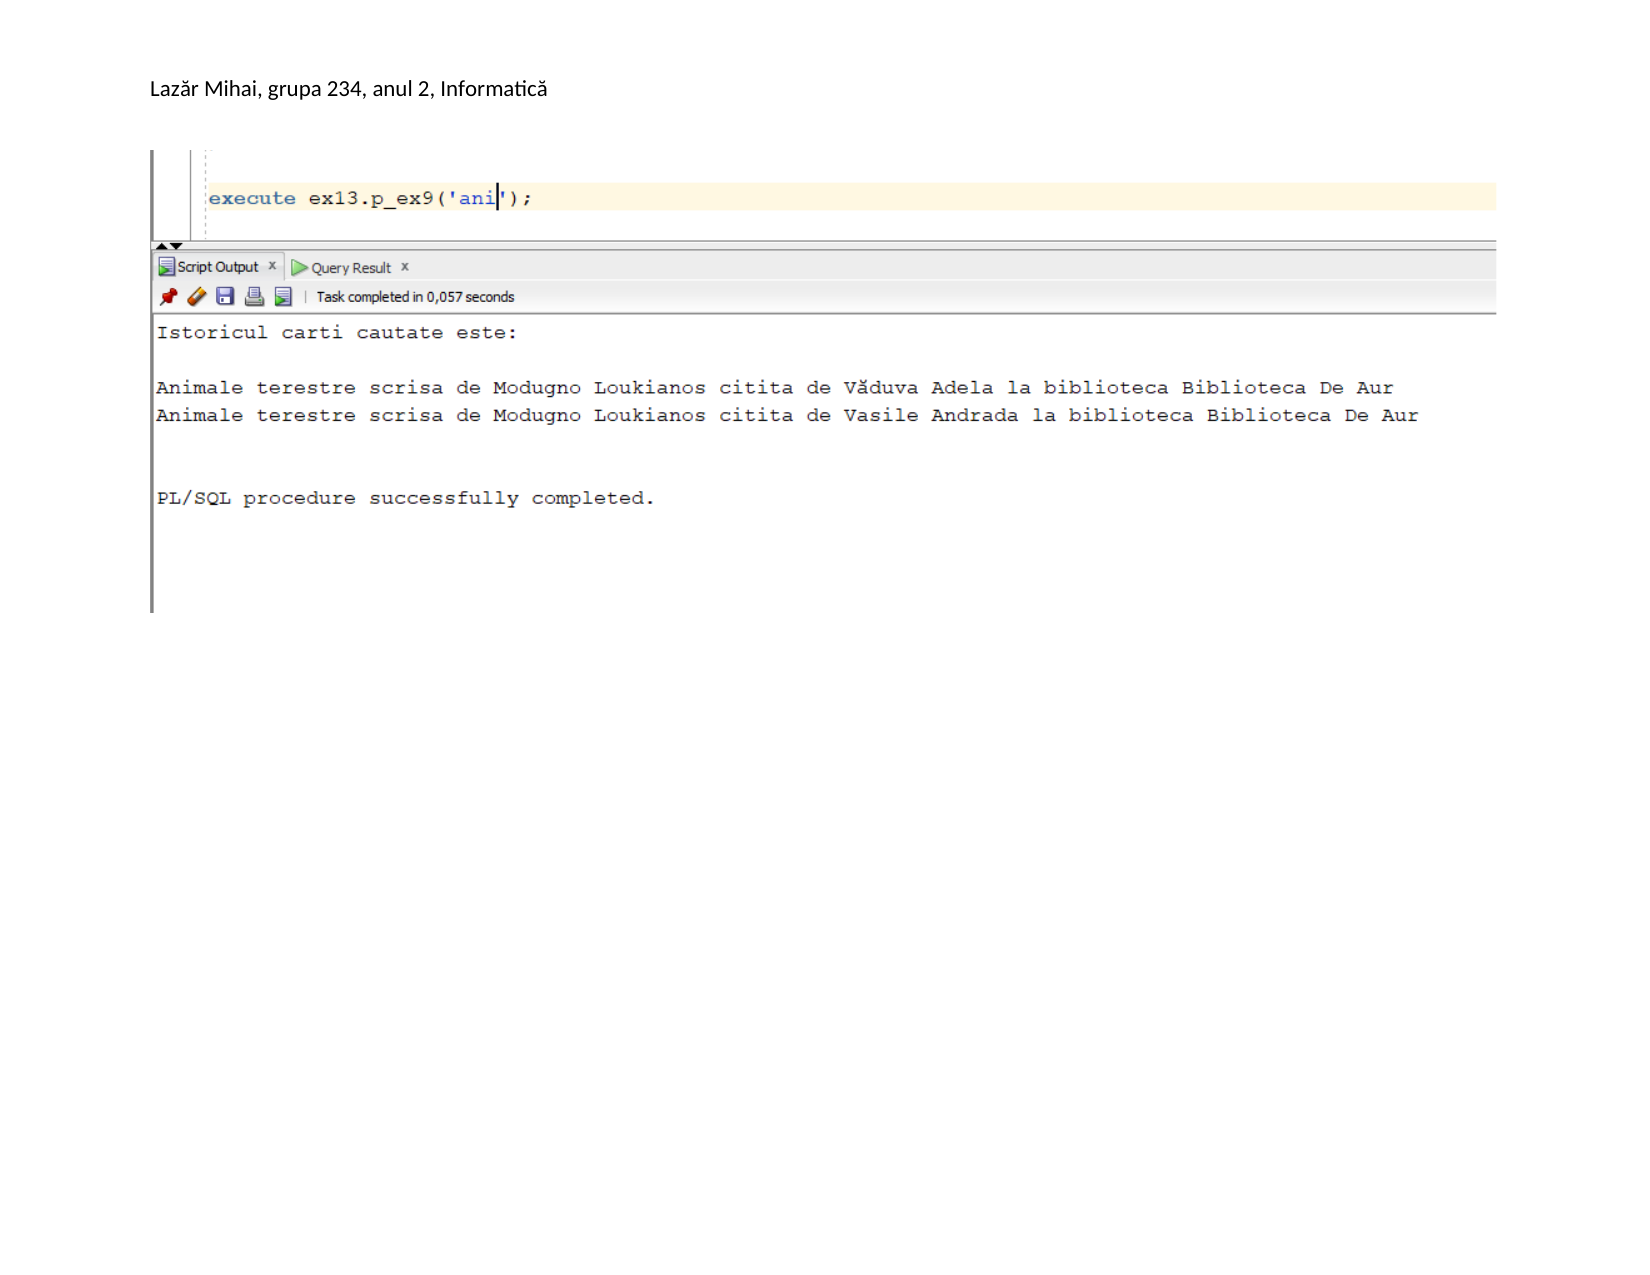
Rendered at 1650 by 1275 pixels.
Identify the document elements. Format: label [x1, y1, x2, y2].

picture [150, 150, 1497, 613]
